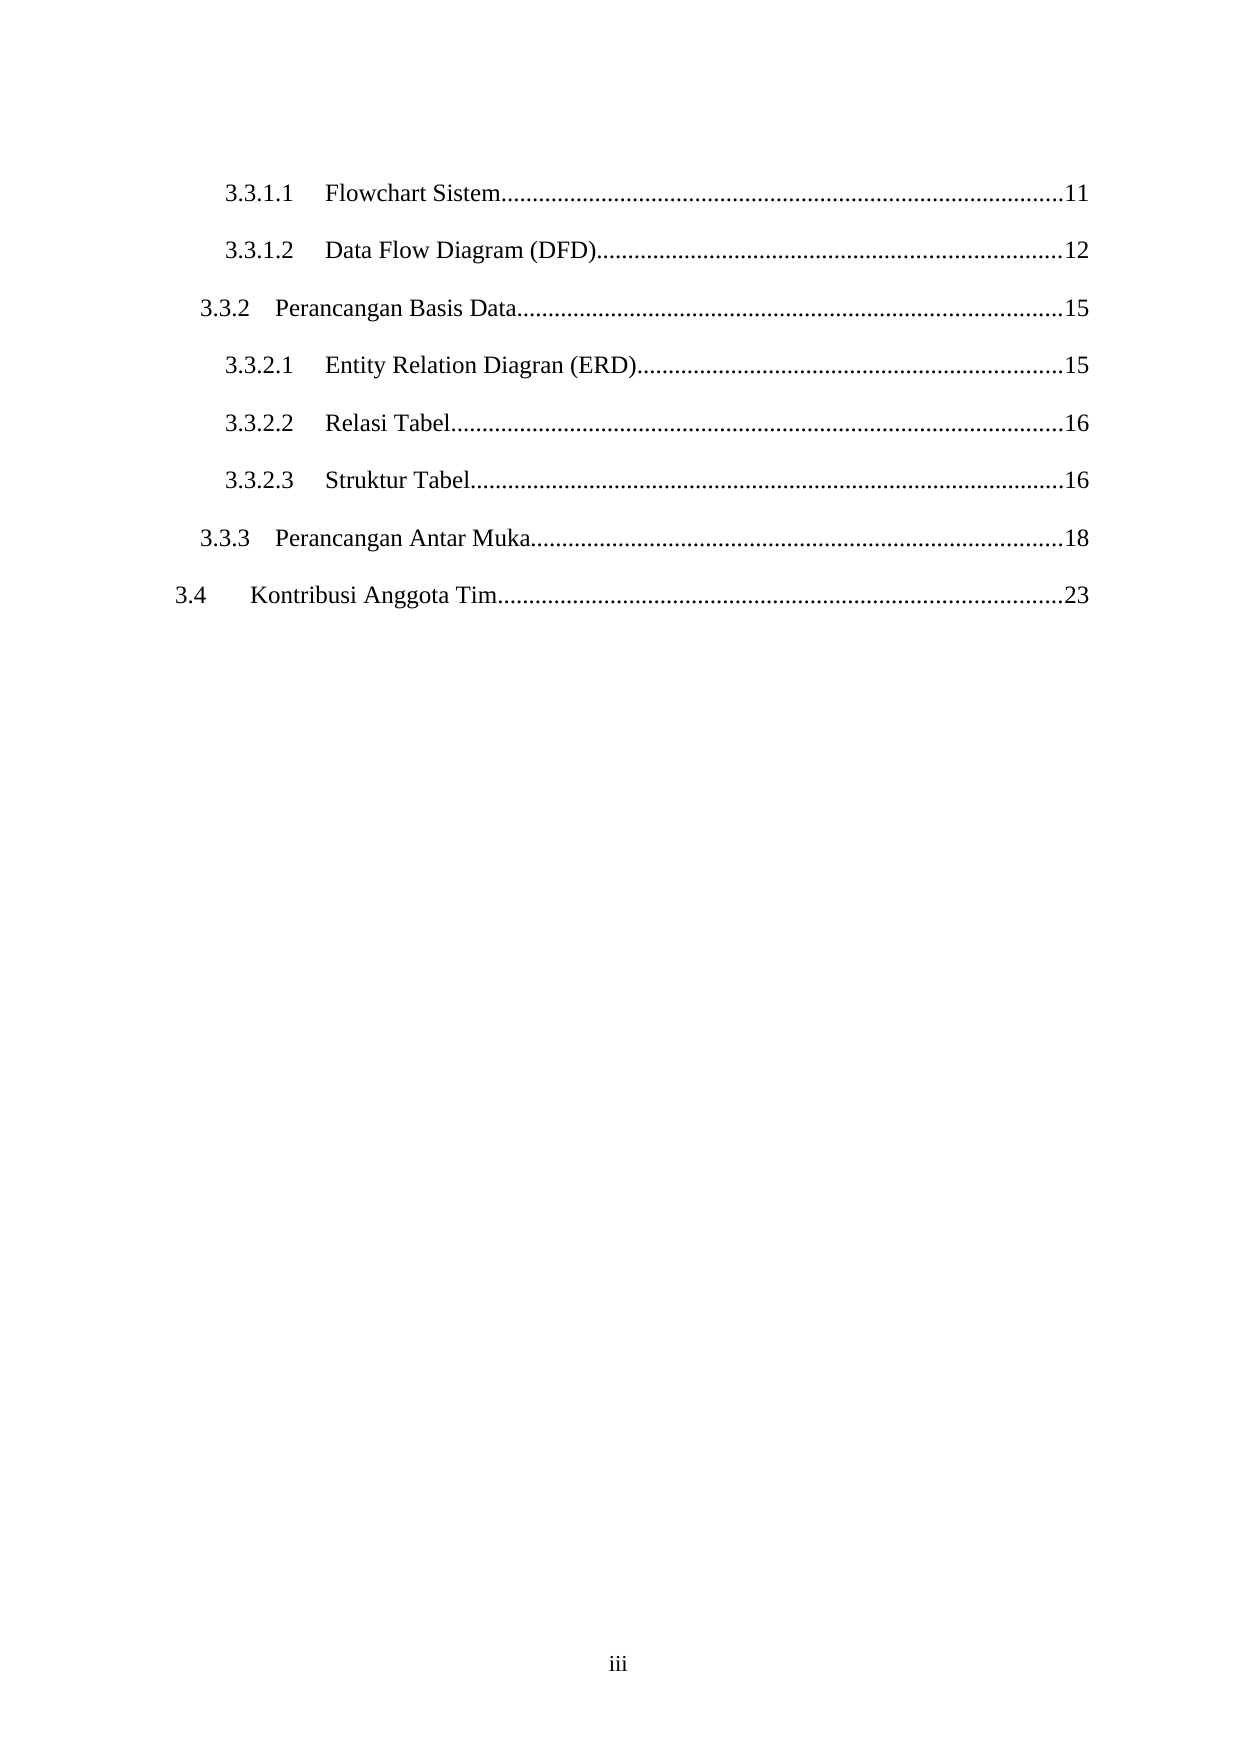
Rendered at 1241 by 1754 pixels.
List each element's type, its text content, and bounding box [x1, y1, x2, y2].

text 3.3.2 Perancangan Basis Data 15 [200, 293, 1090, 322]
text 3.4 Kontribusi Anggota Tim 23 [175, 581, 1090, 609]
text 3.3.2.1 Entity Relation Diagran (ERD) 15 [225, 351, 1090, 379]
text 3.3.1.1 Flowchart Sistem 11 [225, 178, 1090, 207]
text 3.3.2.2 Relasi Tabel 16 [225, 408, 1090, 437]
text 3.3.1.2 Data Flow Diagram (DFD) 12 [225, 236, 1090, 264]
text 3.3.2.3 Struktur Tabel 16 [225, 466, 1090, 494]
text 3.3.3 Perancangan Antar Muka 18 [200, 523, 1090, 552]
